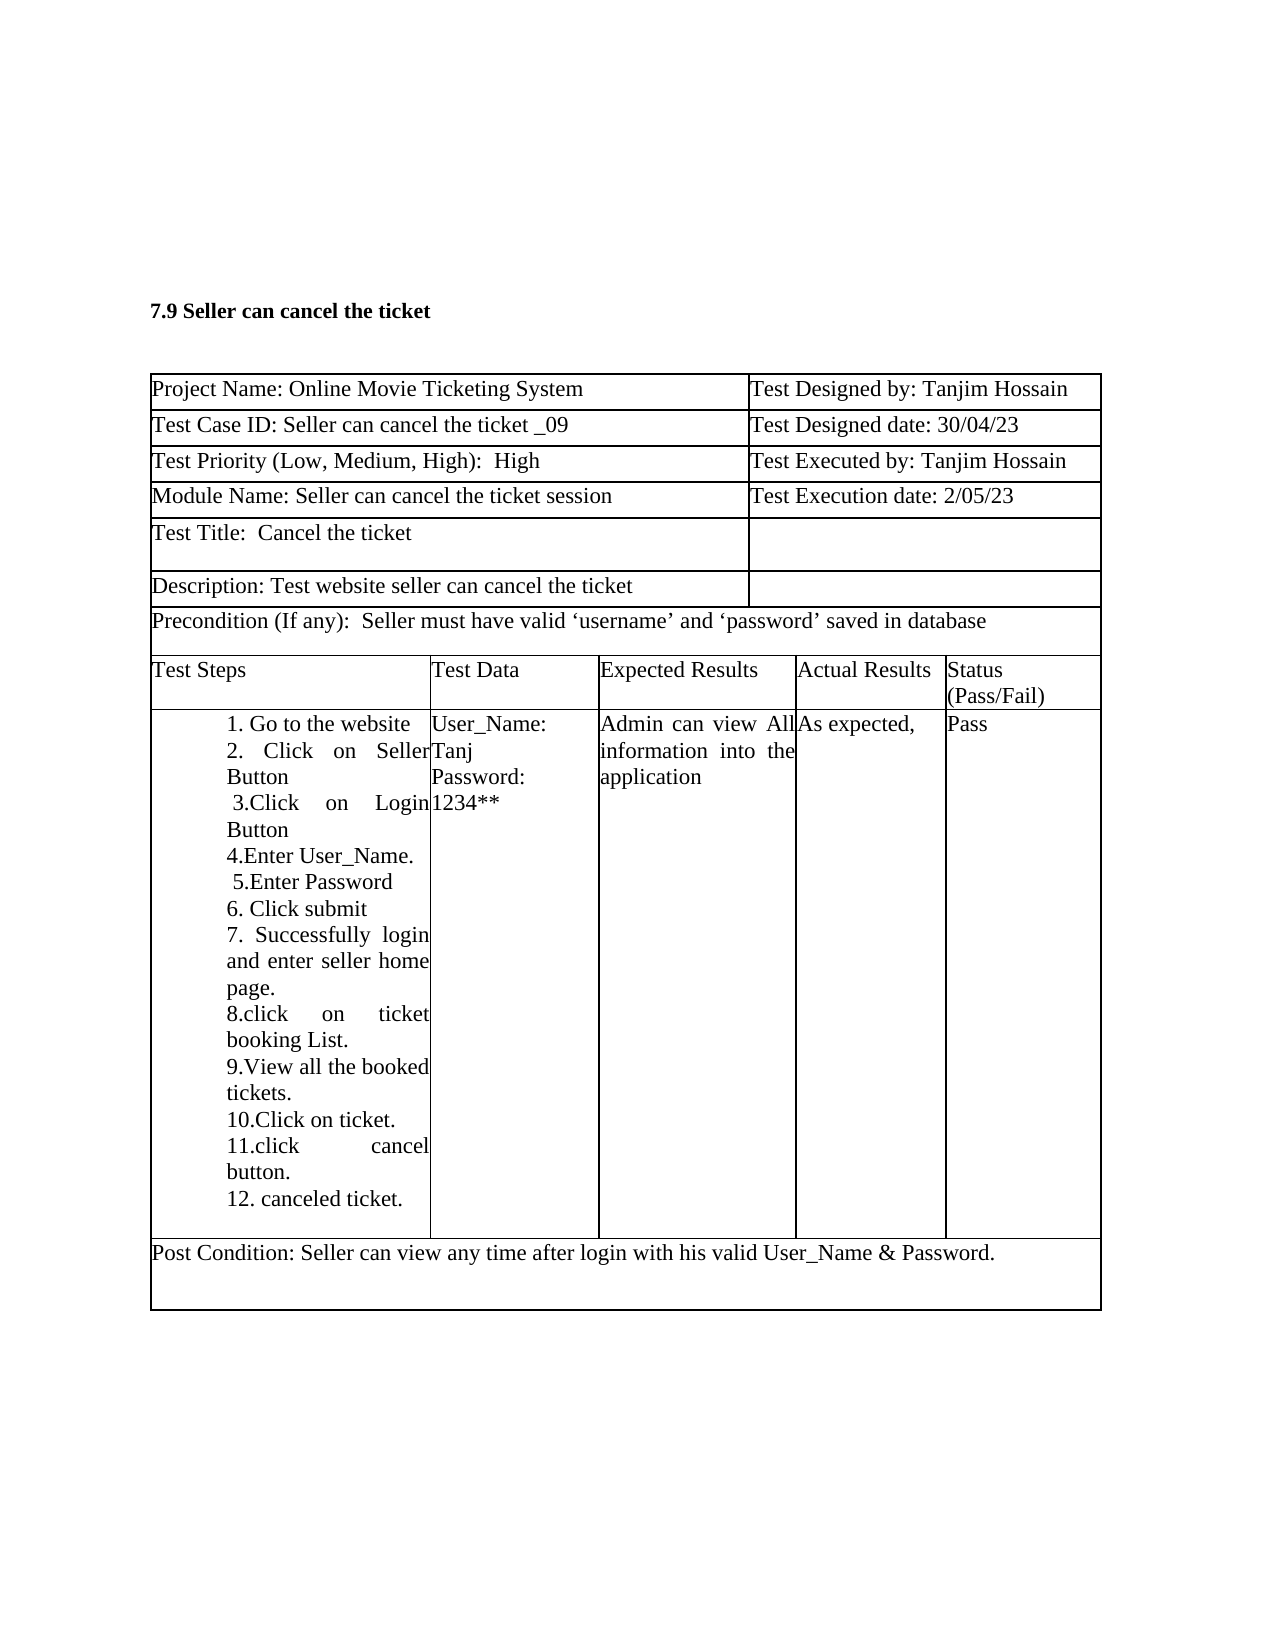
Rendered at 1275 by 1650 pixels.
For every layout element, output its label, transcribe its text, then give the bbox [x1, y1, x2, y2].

table_cell User_Name: Tanj Password: 1234** [431, 710, 598, 1237]
table_cell Test Case ID: Seller can cancel the ticket _09 [152, 411, 748, 445]
table_cell Status (Pass/Fail) [947, 656, 1100, 709]
table_cell Post Condition: Seller can view any time after login with his valid User_Name & Password. [152, 1239, 1100, 1309]
table_cell Description: Test website seller can cancel the ticket [152, 572, 748, 606]
table_cell Precondition (If any): Seller must have valid ‘username’ and ‘password’ saved in database [152, 608, 1100, 654]
table_cell 1. Go to the website 2. Click on Seller Button 3.Click on Login Button 4.Enter User_Name. 5.Enter Password 6. Click submit 7. Successfully login and enter seller home page. 8.click on ticket booking List. 9.View all the booked tickets. 10.Click on ticket. 11.click cancel button. 12. canceled ticket. [152, 710, 430, 1237]
table_cell Test Designed date: 30/04/23 [750, 411, 1100, 445]
text 7.9 Seller can cancel the ticket [150, 298, 1125, 323]
table_cell As expected, [797, 710, 945, 1237]
table_header Project Name: Online Movie Ticketing System [152, 375, 748, 409]
table_cell Test Title: Cancel the ticket [152, 519, 748, 570]
table_cell Test Execution date: 2/05/23 [750, 483, 1100, 517]
table_cell Test Steps [152, 656, 430, 709]
table_cell [750, 519, 1100, 570]
table_cell [750, 572, 1100, 606]
table_cell Module Name: Seller can cancel the ticket session [152, 483, 748, 517]
table_cell Test Executed by: Tanjim Hossain [750, 447, 1100, 481]
table_cell Expected Results [600, 656, 795, 709]
table_header Test Designed by: Tanjim Hossain [750, 375, 1100, 409]
table_cell Admin can view All information into the application [600, 710, 795, 1237]
table_cell Test Data [431, 656, 598, 709]
table_cell Pass [947, 710, 1100, 1237]
table_cell Actual Results [797, 656, 945, 709]
table_cell Test Priority (Low, Medium, High): High [152, 447, 748, 481]
